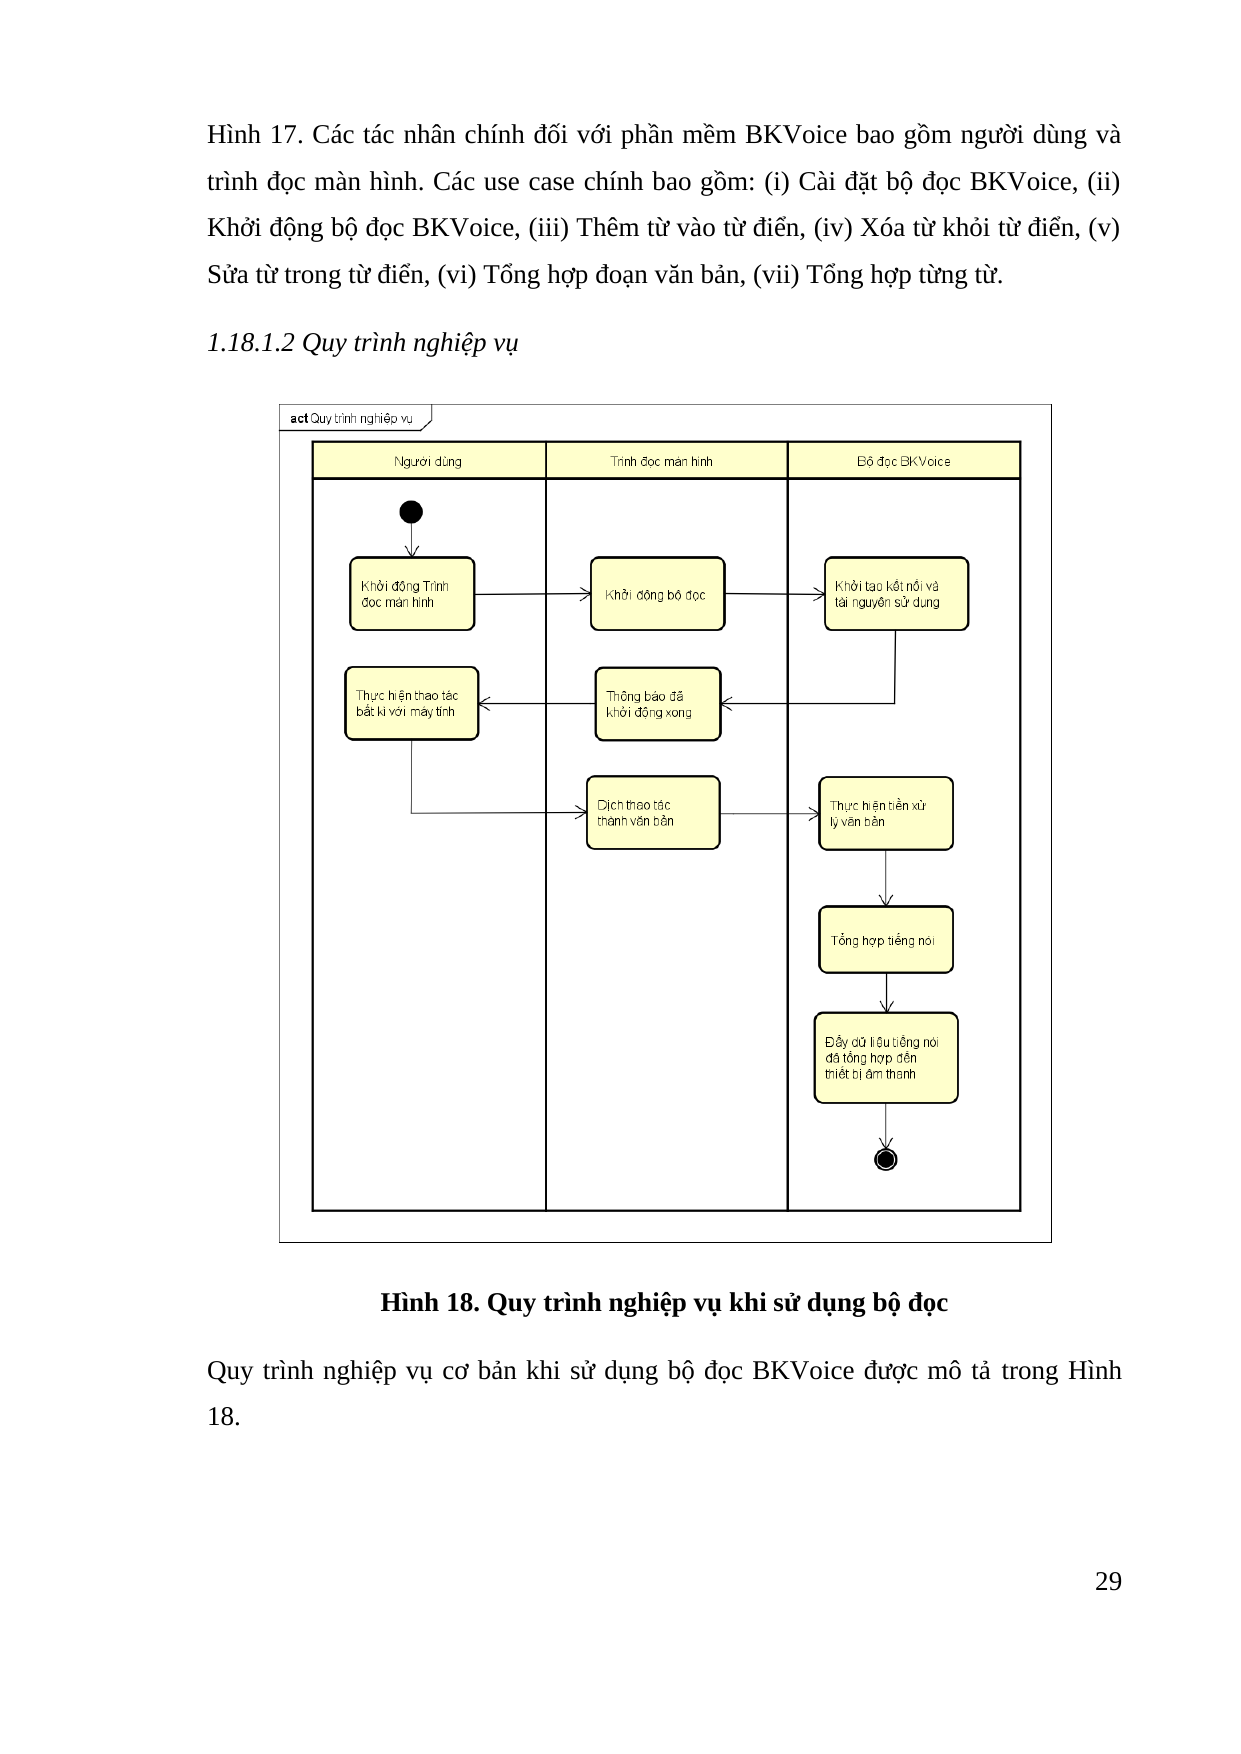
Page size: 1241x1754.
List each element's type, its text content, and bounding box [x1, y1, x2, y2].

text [207, 118, 1122, 289]
picture [268, 393, 1060, 1250]
text Quy trình nghiệp vụ cơ bản khi sử dụng bộ đọc BKVoice được mô tả trong Hình 18. [207, 1354, 1122, 1432]
subtitle Quy trình nghiệp vụ [207, 326, 1122, 357]
text Hình 18. Quy trình nghiệp vụ khi sử dụng bộ đọc [207, 1286, 1122, 1317]
